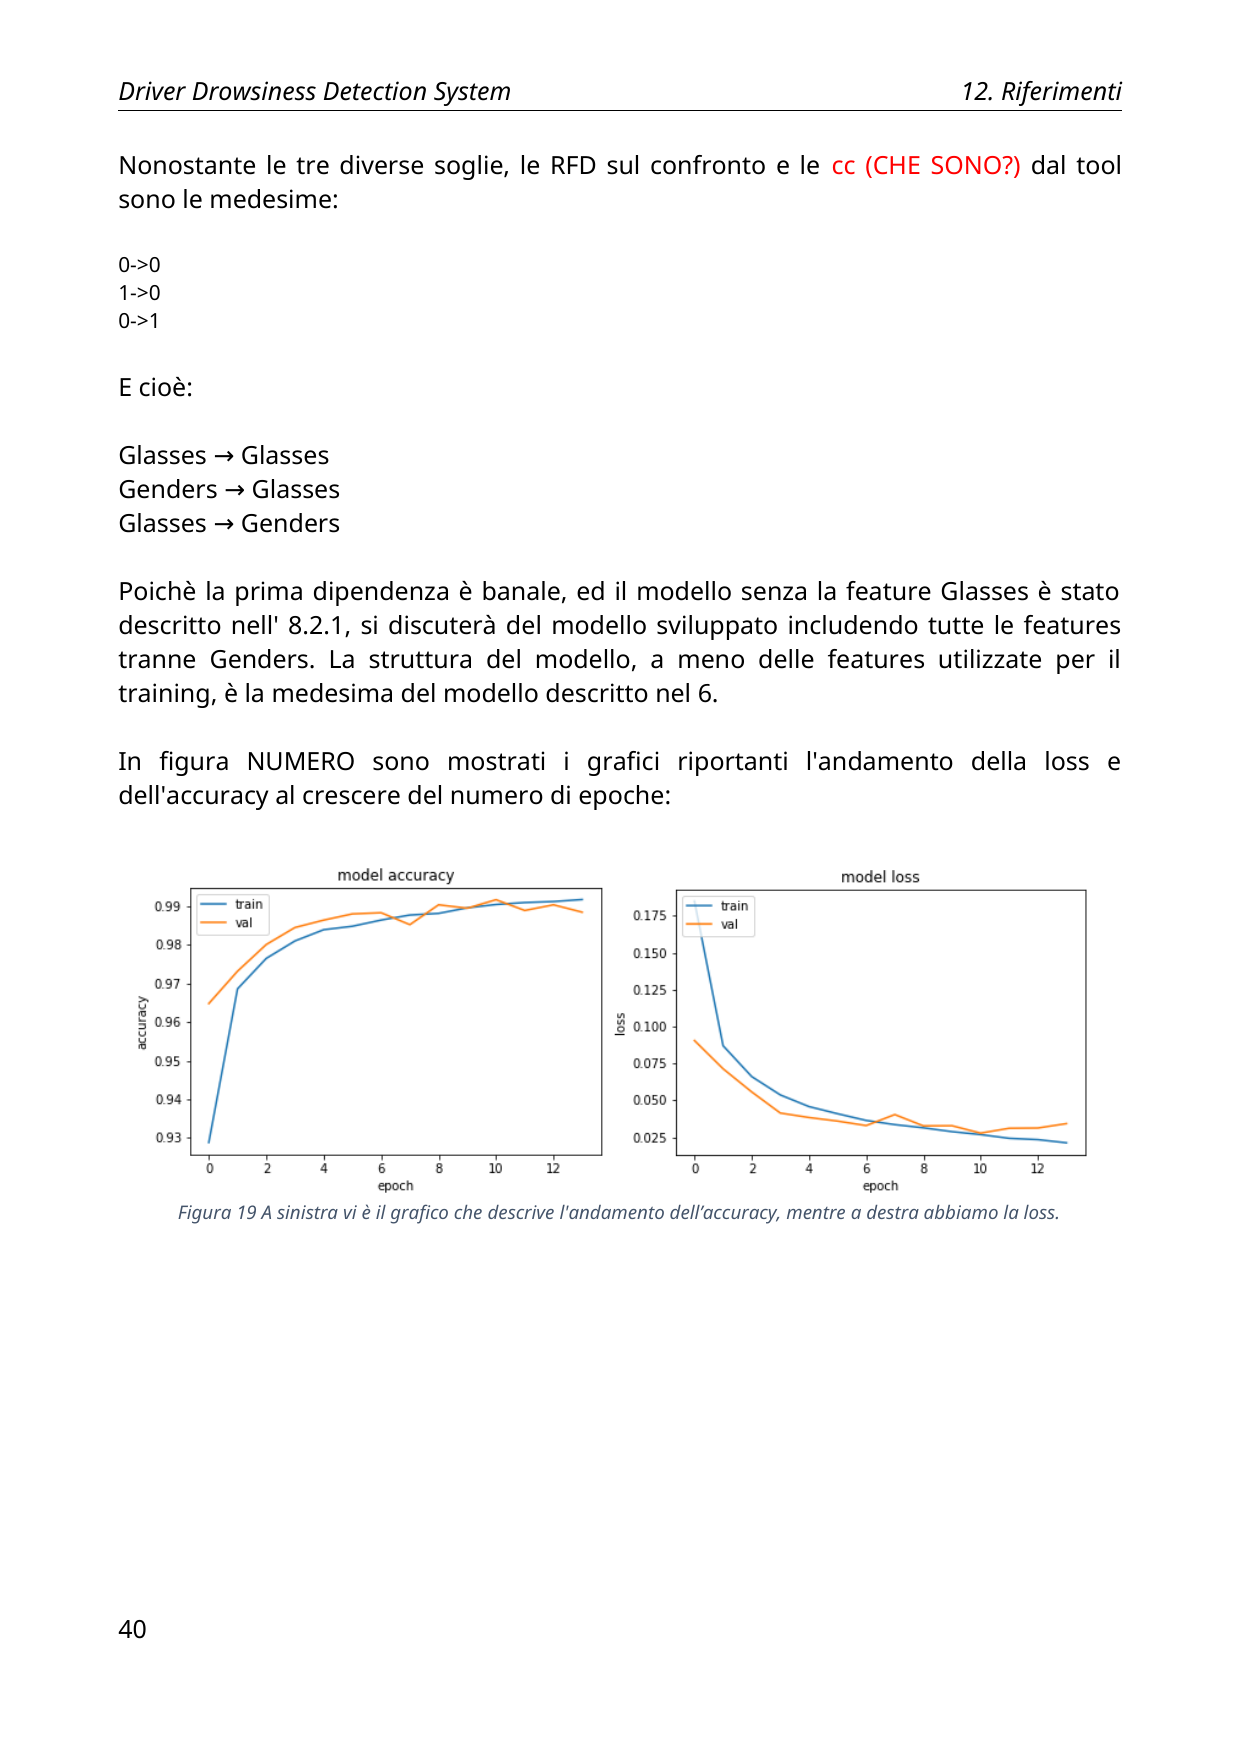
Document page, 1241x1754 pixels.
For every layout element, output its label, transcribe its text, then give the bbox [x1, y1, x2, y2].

text 1->0 [118, 278, 1122, 307]
text Glasses → Genders [118, 505, 1122, 539]
text Glasses → Glasses [118, 437, 1122, 471]
text E cioè: [118, 369, 1122, 403]
text Poichè la prima dipendenza è banale, ed il modello senza la feature Glasses è stato descritto nell' 8.2.1, si discuterà del modello sviluppato includendo tutte le features tranne Genders. La struttura del modello, a meno delle features utilizzate per il training, è la medesima del modello descritto nel 6. [118, 573, 1122, 710]
picture [124, 846, 1096, 1199]
text Figura 19 A sinistra vi è il grafico che descrive l'andamento dell’accuracy, mentre a destra abbiamo la loss. [118, 1199, 1122, 1224]
text In figura NUMERO sono mostrati i grafici riportanti l'andamento della loss e dell'accuracy al crescere del numero di epoche: [118, 744, 1122, 812]
text Genders → Glasses [118, 471, 1122, 505]
text 0->1 [118, 307, 1122, 335]
text 0->0 [118, 250, 1122, 278]
text Nonostante le tre diverse soglie, le RFD sul confronto e le cc (CHE SONO?) dal tool sono le medesime: [118, 148, 1122, 216]
